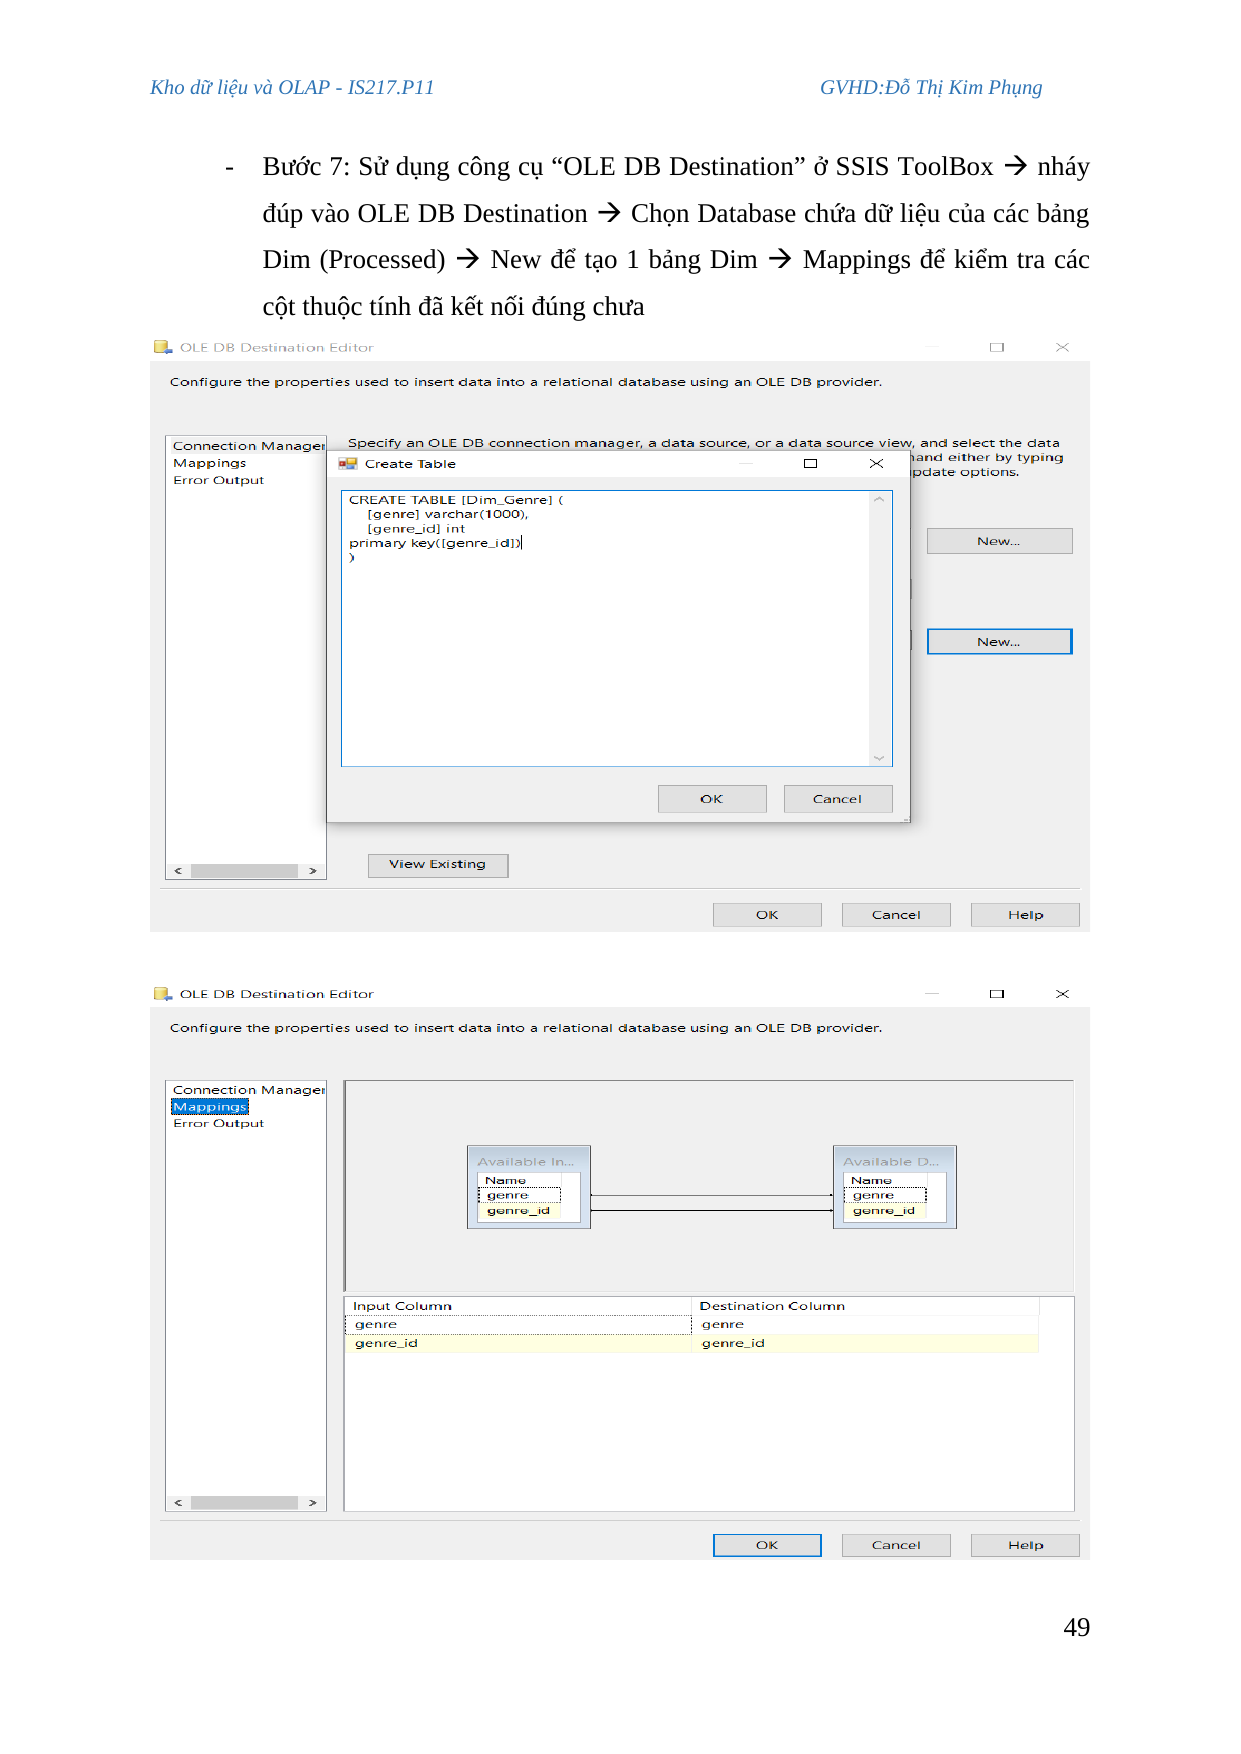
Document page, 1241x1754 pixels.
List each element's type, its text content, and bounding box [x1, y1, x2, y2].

picture [150, 986, 1091, 1560]
picture [150, 337, 1091, 932]
list Bước 7: Sử dụng công cụ “OLE DB Destination” ở SSIS ToolBox nháy đúp vào OLE DB Destination Chọn Database chứa dữ liệu của các bảng Dim (Processed) New để tạo 1 bảng Dim Mappings để kiểm tra các cột thuộc tính đã kết nối đúng chưa [225, 150, 1090, 321]
